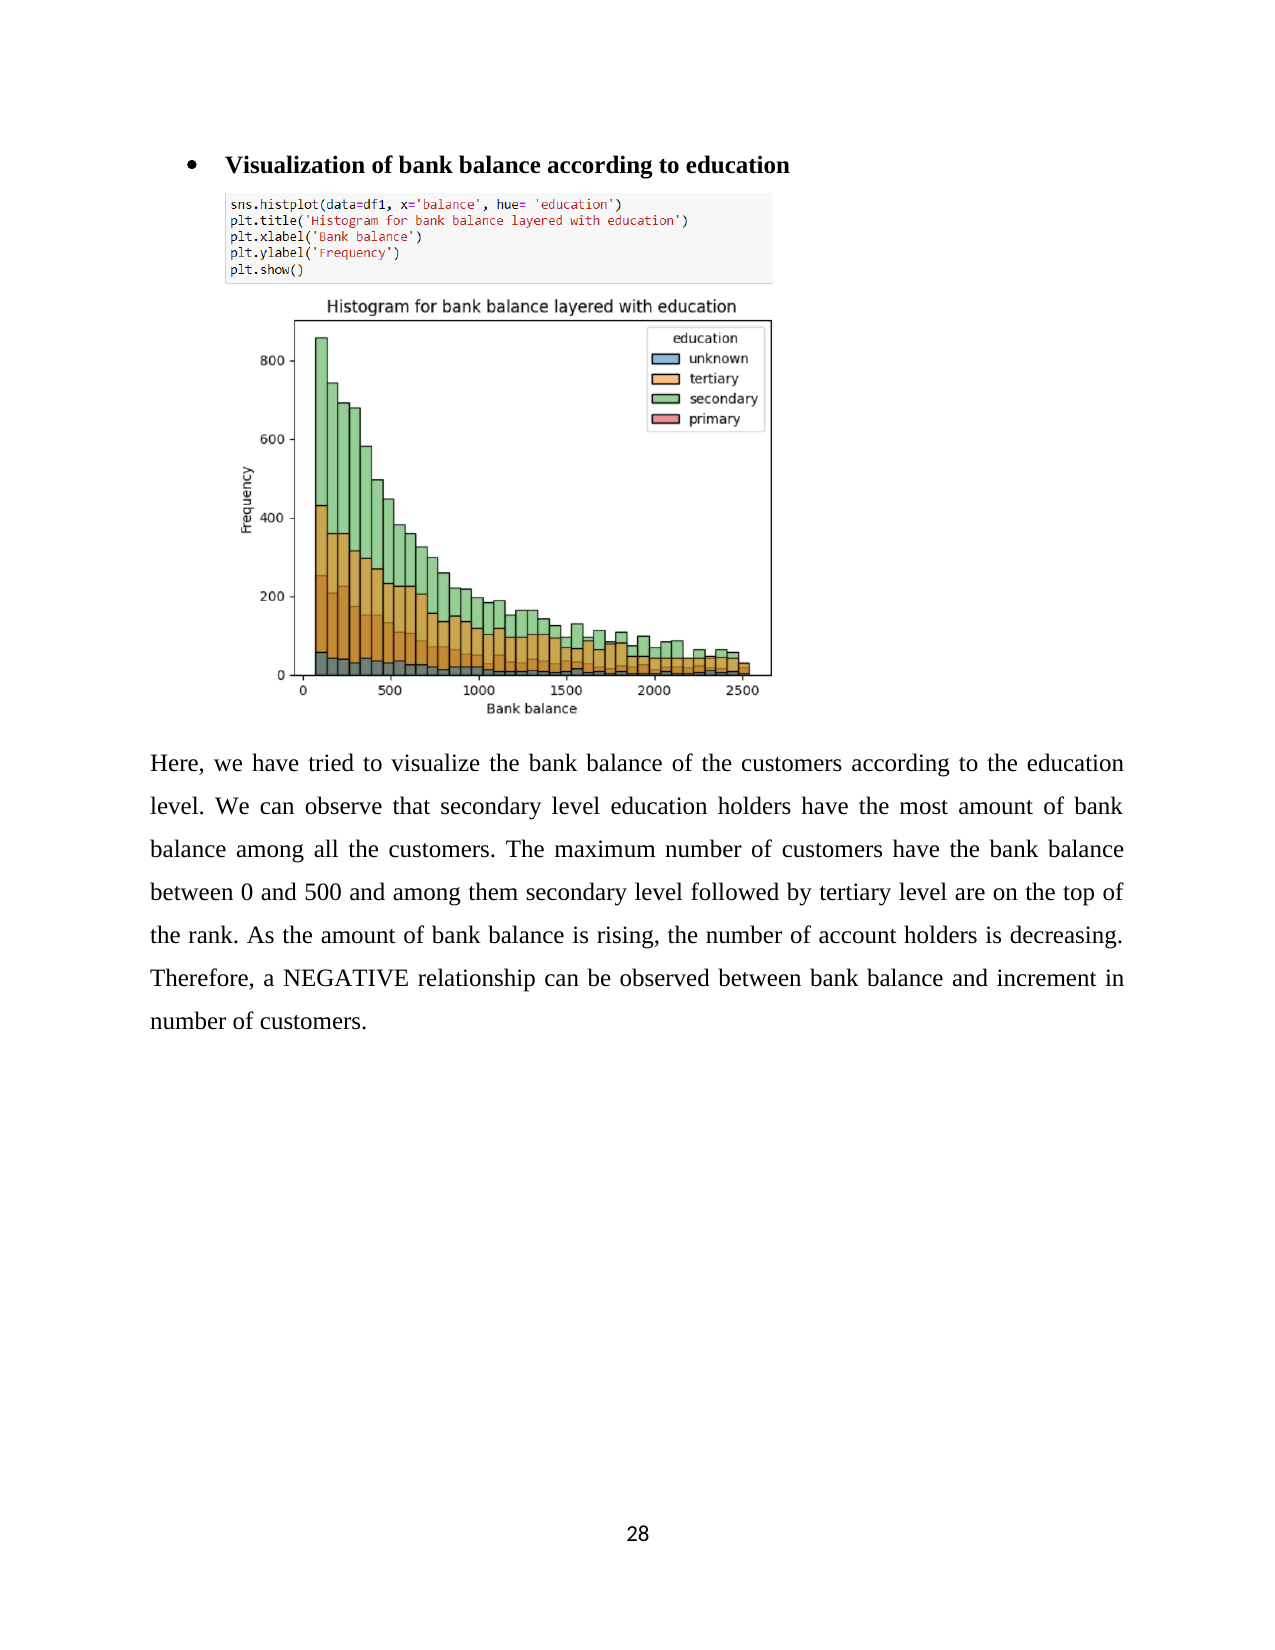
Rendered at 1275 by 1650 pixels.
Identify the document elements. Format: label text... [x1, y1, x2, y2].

picture [225, 193, 773, 717]
list Visualization of bank balance according to education [187, 150, 1125, 179]
text Here, we have tried to visualize the bank balance of the customers according to the education level. We can observe that secondary level education holders have the most amount of bank balance among all the customers. The maximum number of customers have the bank balance between 0 and 500 and among them secondary level followed by tertiary level are on the top of the rank. As the amount of bank balance is rising, the number of account holders is decreasing. Therefore, a NEGATIVE relationship can be observed between bank balance and increment in number of customers. [150, 748, 1125, 1035]
